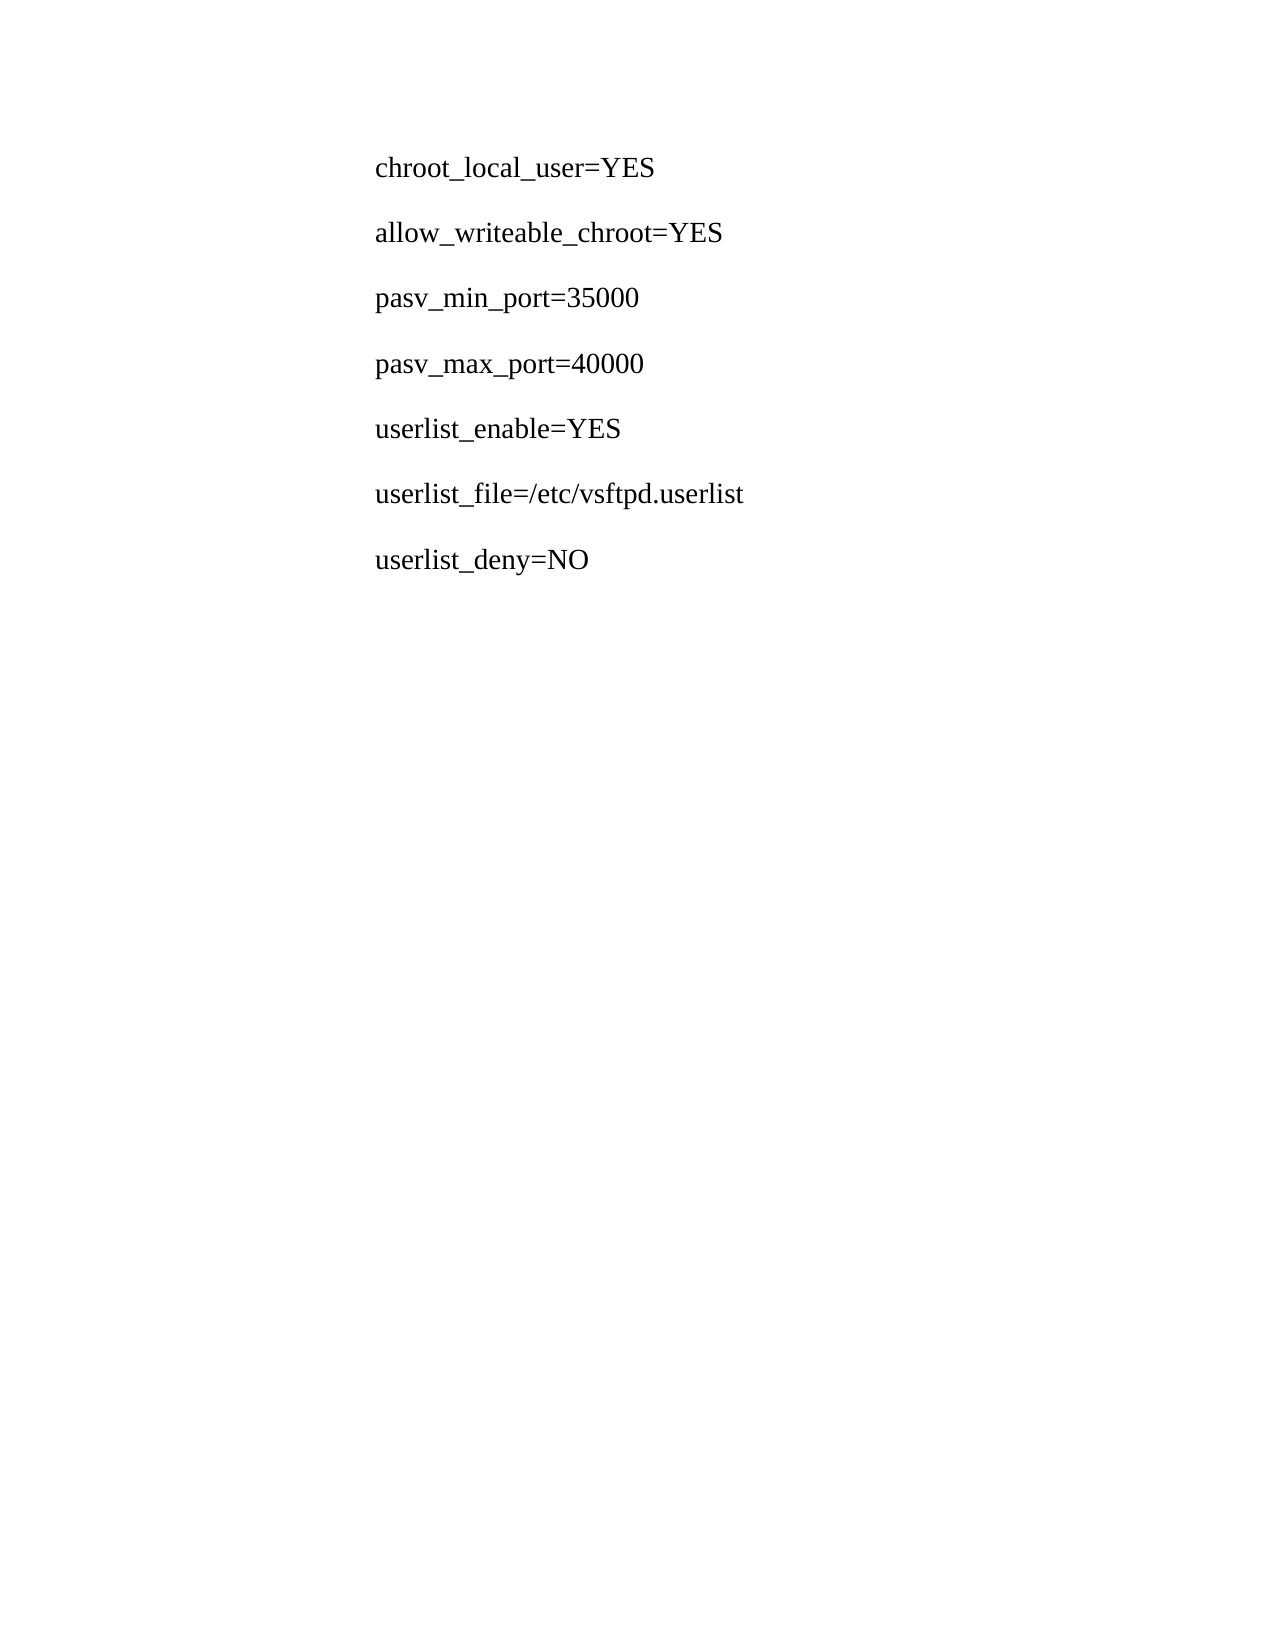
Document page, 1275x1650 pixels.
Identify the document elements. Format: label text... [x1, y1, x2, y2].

text pasv_max_port=40000 [375, 346, 1125, 379]
text pasv_min_port=35000 [375, 281, 1125, 314]
text userlist_file=/etc/vsftpd.userlist [375, 477, 1125, 510]
text chroot_local_user=YES [375, 150, 1125, 183]
text userlist_deny=NO [375, 542, 1125, 575]
text userlist_enable=YES [375, 411, 1125, 445]
text allow_writeable_chroot=YES [375, 215, 1125, 249]
